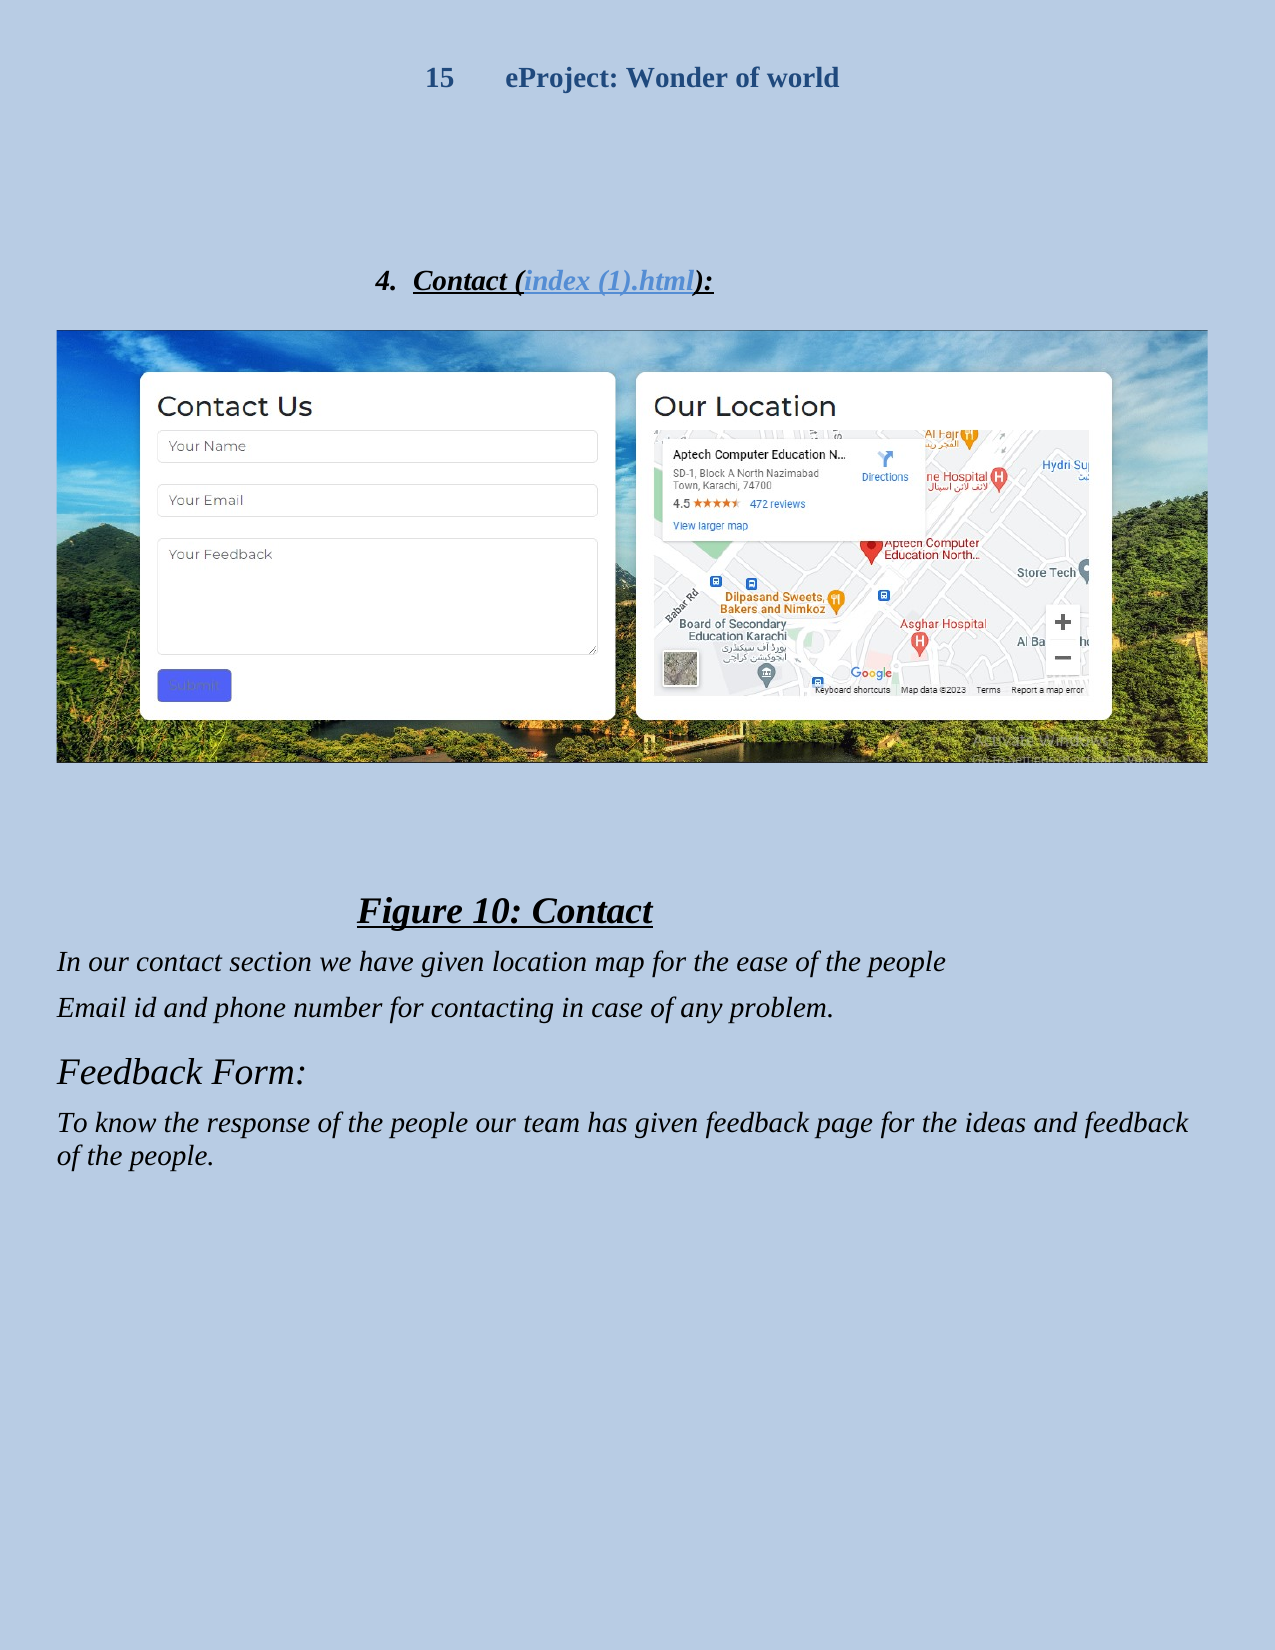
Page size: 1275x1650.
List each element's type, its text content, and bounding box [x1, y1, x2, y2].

text In our contact section we have given location map for the ease of the people [57, 944, 1208, 978]
list Contact (index (1).html): [375, 263, 1208, 297]
text Figure 10: Contact [282, 891, 1157, 932]
text Email id and phone number for contacting in case of any problem. [57, 990, 1208, 1024]
text Feedback Form: [57, 1052, 1157, 1092]
text To know the response of the people our team has given feedback page for the ideas and feedback of the people. [57, 1105, 1208, 1172]
picture [56, 330, 1208, 763]
